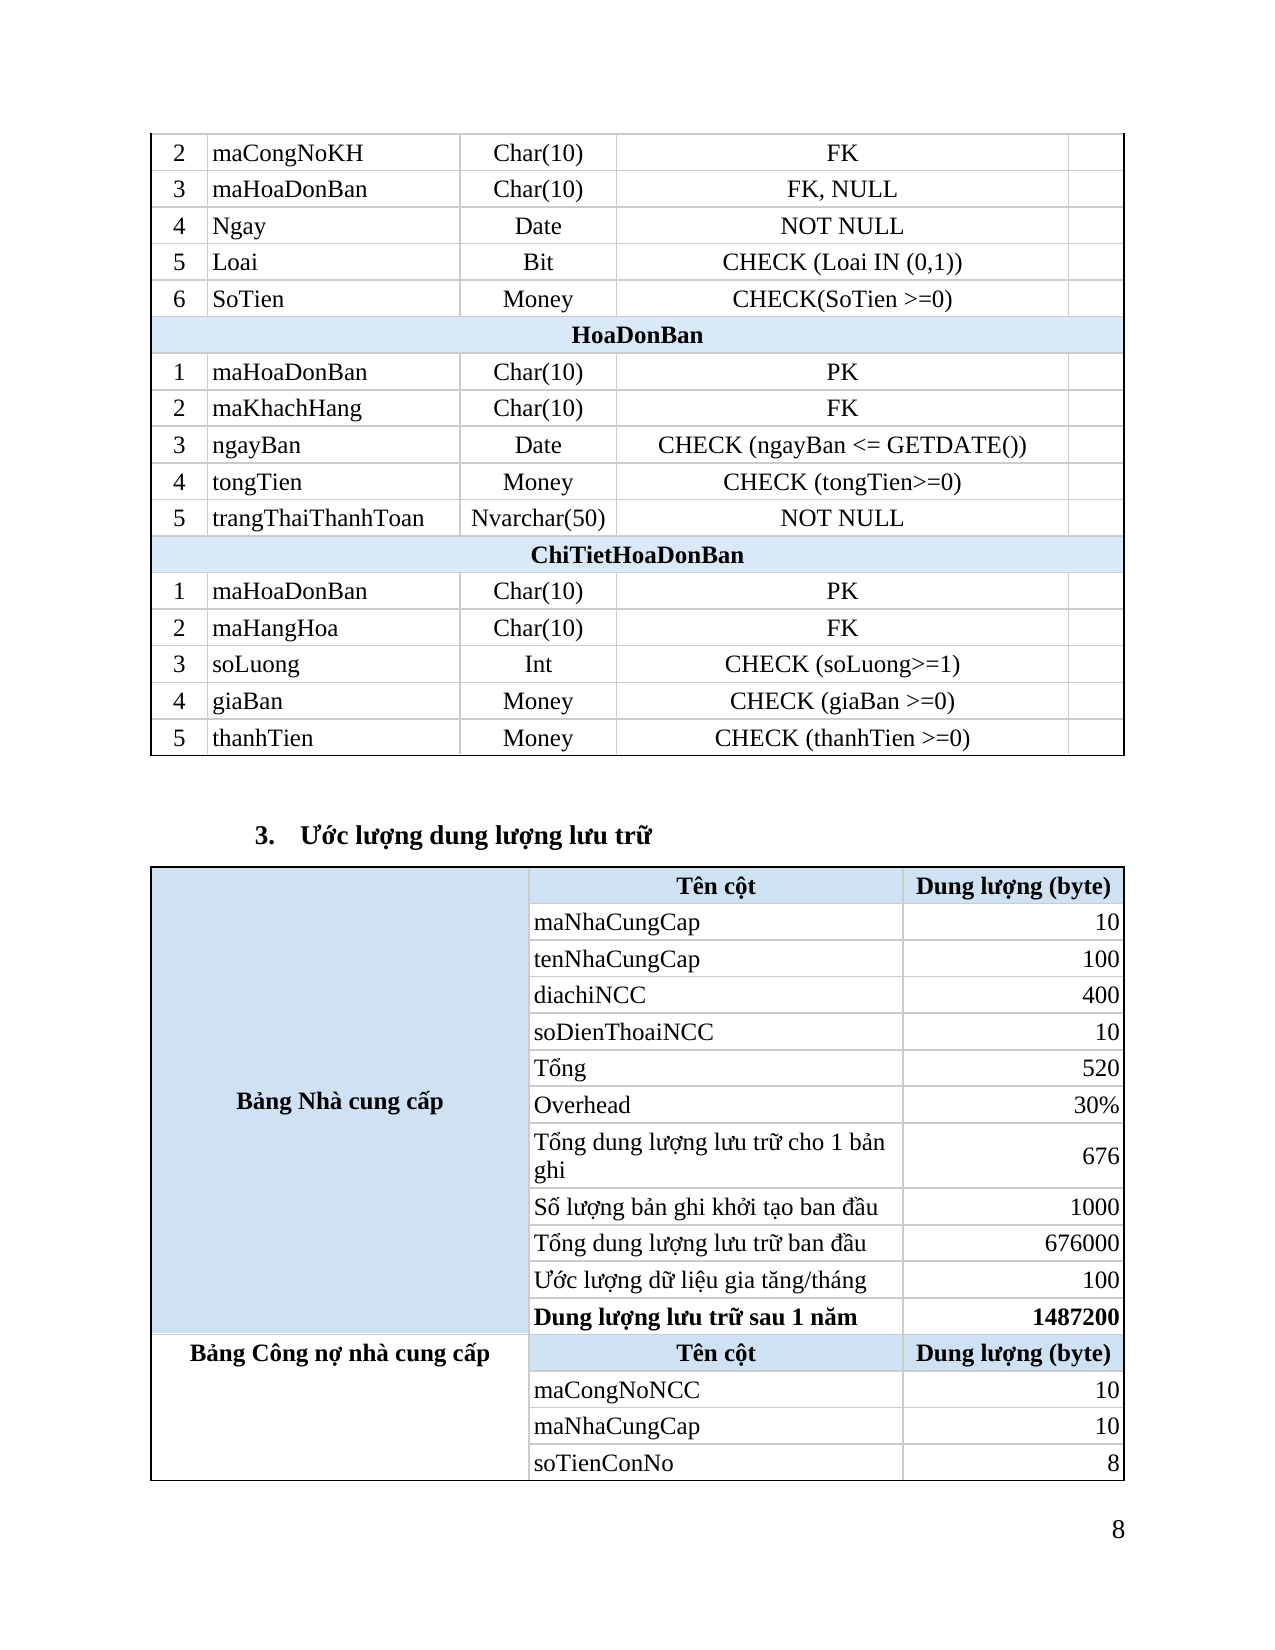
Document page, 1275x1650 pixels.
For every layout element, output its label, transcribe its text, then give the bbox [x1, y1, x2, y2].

table_cell soTienConNo [530, 1445, 902, 1480]
table_cell 4 [152, 683, 207, 718]
table_cell Char(10) [461, 573, 616, 608]
table_cell 5 [152, 244, 207, 279]
table_cell Tên cột [530, 1335, 902, 1370]
table_cell FK [617, 610, 1068, 645]
table_cell Money [461, 281, 616, 316]
subtitle Ước lượng dung lượng lưu trữ [179, 819, 1125, 851]
table_cell 1 [152, 573, 207, 608]
table_cell 1487200 [904, 1299, 1123, 1333]
table_cell CHECK (thanhTien >=0) [617, 720, 1068, 754]
table_cell [1069, 354, 1123, 389]
table_cell ChiTietHoaDonBan [152, 537, 1123, 572]
table_cell tenNhaCungCap [530, 941, 902, 976]
table_cell 10 [904, 1014, 1123, 1049]
table_cell maHoaDonBan [208, 573, 459, 608]
table_header Dung lượng (byte) [904, 868, 1123, 903]
table_cell 10 [904, 1408, 1123, 1443]
table_cell CHECK (tongTien>=0) [617, 464, 1068, 498]
table_cell Số lượng bản ghi khởi tạo ban đầu [530, 1189, 902, 1224]
table_cell NOT NULL [617, 500, 1068, 535]
table_cell FK [617, 135, 1068, 169]
table_cell ngayBan [208, 427, 459, 462]
table_cell Money [461, 683, 616, 718]
table_cell trangThaiThanhToan [208, 500, 459, 535]
table_cell Char(10) [461, 610, 616, 645]
table_cell Money [461, 464, 616, 498]
table_cell Tổng dung lượng lưu trữ cho 1 bản ghi [530, 1124, 902, 1187]
table_cell SoTien [208, 281, 459, 316]
table_cell maCongNoKH [208, 135, 459, 169]
table_cell maHangHoa [208, 610, 459, 645]
table_cell FK, NULL [617, 171, 1068, 206]
table_cell [1069, 391, 1123, 425]
table_cell 676000 [904, 1226, 1123, 1260]
table_cell 4 [152, 208, 207, 243]
table_cell 5 [152, 720, 207, 754]
table_cell 3 [152, 171, 207, 206]
table_cell Dung lượng (byte) [904, 1335, 1123, 1370]
table_cell [1069, 135, 1123, 169]
table_cell 400 [904, 977, 1123, 1012]
table_cell Money [461, 720, 616, 754]
table_cell [1069, 244, 1123, 279]
table_cell [1069, 610, 1123, 645]
table_cell Int [461, 646, 616, 681]
table_cell CHECK(SoTien >=0) [617, 281, 1068, 316]
table_cell [1069, 427, 1123, 462]
table_cell 100 [904, 1262, 1123, 1297]
table_cell [1069, 573, 1123, 608]
table_cell Bảng Công nợ nhà cung cấp [152, 1335, 528, 1480]
table_cell Date [461, 427, 616, 462]
table_cell [1069, 281, 1123, 316]
table_cell [1069, 720, 1123, 754]
table_cell 6 [152, 281, 207, 316]
table_cell 3 [152, 646, 207, 681]
table_cell CHECK (ngayBan <= GETDATE()) [617, 427, 1068, 462]
table_header Bảng Nhà cung cấp [152, 868, 528, 1333]
table_cell Loai [208, 244, 459, 279]
table_cell Tổng [530, 1051, 902, 1085]
table_cell diachiNCC [530, 977, 902, 1012]
table_cell 8 [904, 1445, 1123, 1480]
table_cell Char(10) [461, 135, 616, 169]
table_cell 30% [904, 1087, 1123, 1122]
table_cell maHoaDonBan [208, 171, 459, 206]
table_cell PK [617, 354, 1068, 389]
table_cell [1069, 646, 1123, 681]
table_cell tongTien [208, 464, 459, 498]
table_cell NOT NULL [617, 208, 1068, 243]
table_cell 2 [152, 610, 207, 645]
table_cell Nvarchar(50) [461, 500, 616, 535]
table_cell Ngay [208, 208, 459, 243]
table_cell 520 [904, 1051, 1123, 1085]
table_cell maNhaCungCap [530, 1408, 902, 1443]
table_cell FK [617, 391, 1068, 425]
table_cell 10 [904, 1372, 1123, 1407]
table_cell Bit [461, 244, 616, 279]
table_cell Date [461, 208, 616, 243]
table_cell 1 [152, 354, 207, 389]
table_cell PK [617, 573, 1068, 608]
table_cell 10 [904, 904, 1123, 939]
table_cell Overhead [530, 1087, 902, 1122]
table_cell maCongNoNCC [530, 1372, 902, 1407]
table_header Tên cột [530, 868, 902, 903]
table_cell CHECK (Loai IN (0,1)) [617, 244, 1068, 279]
table_cell giaBan [208, 683, 459, 718]
table_cell 5 [152, 500, 207, 535]
table_cell [1069, 171, 1123, 206]
table_cell 2 [152, 135, 207, 169]
table_cell Tổng dung lượng lưu trữ ban đầu [530, 1226, 902, 1260]
table_cell Char(10) [461, 171, 616, 206]
table_cell HoaDonBan [152, 317, 1123, 352]
table_cell [1069, 208, 1123, 243]
table_cell 100 [904, 941, 1123, 976]
table_cell 1000 [904, 1189, 1123, 1224]
table_cell 3 [152, 427, 207, 462]
table_cell 676 [904, 1124, 1123, 1187]
table_cell maKhachHang [208, 391, 459, 425]
table_cell Char(10) [461, 391, 616, 425]
table_cell thanhTien [208, 720, 459, 754]
table_cell [1069, 683, 1123, 718]
table_cell soLuong [208, 646, 459, 681]
table_cell 2 [152, 391, 207, 425]
table_cell Dung lượng lưu trữ sau 1 năm [530, 1299, 902, 1333]
table_cell Ước lượng dữ liệu gia tăng/tháng [530, 1262, 902, 1297]
table_cell soDienThoaiNCC [530, 1014, 902, 1049]
table_cell [1069, 500, 1123, 535]
table_cell maNhaCungCap [530, 904, 902, 939]
table_cell maHoaDonBan [208, 354, 459, 389]
table_cell 4 [152, 464, 207, 498]
table_cell [1069, 464, 1123, 498]
table_cell Char(10) [461, 354, 616, 389]
table_cell CHECK (soLuong>=1) [617, 646, 1068, 681]
table_cell CHECK (giaBan >=0) [617, 683, 1068, 718]
